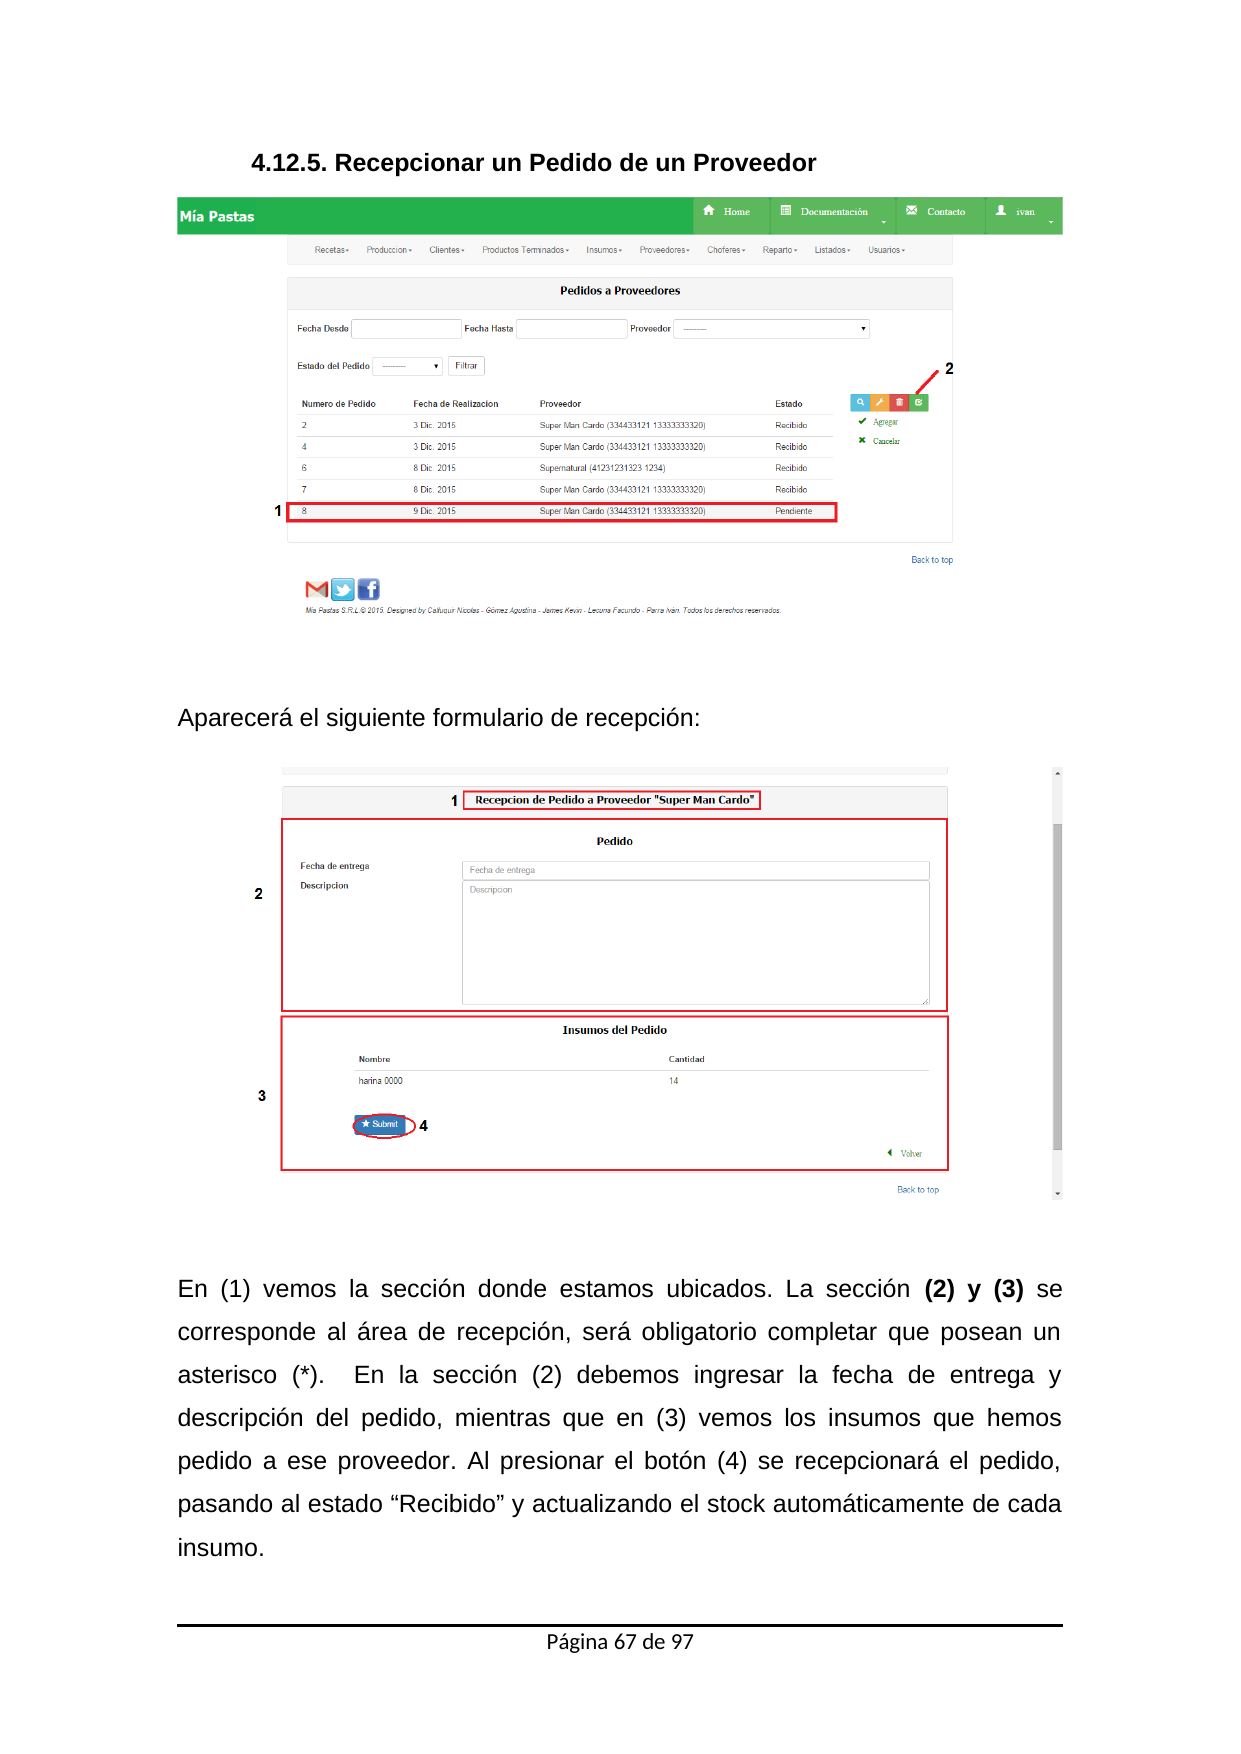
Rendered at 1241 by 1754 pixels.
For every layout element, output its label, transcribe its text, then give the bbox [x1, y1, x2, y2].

text En (1) vemos la sección donde estamos ubicados. La sección (2) y (3) se corresponde al área de recepción, será obligatorio completar que posean un asterisco (*). En la sección (2) debemos ingresar la fecha de entrega y descripción del pedido, mientras que en (3) vemos los insumos que hemos pedido a ese proveedor. Al presionar el botón (4) se recepcionará el pedido, pasando al estado “Recibido” y actualizando el stock automáticamente de cada insumo. [177, 1274, 1063, 1561]
subtitle 4.12.5. Recepcionar un Pedido de un Proveedor [177, 148, 1063, 176]
picture [177, 767, 1063, 1239]
text Aparecerá el siguiente formulario de recepción: [177, 703, 1063, 732]
picture [177, 197, 1063, 669]
